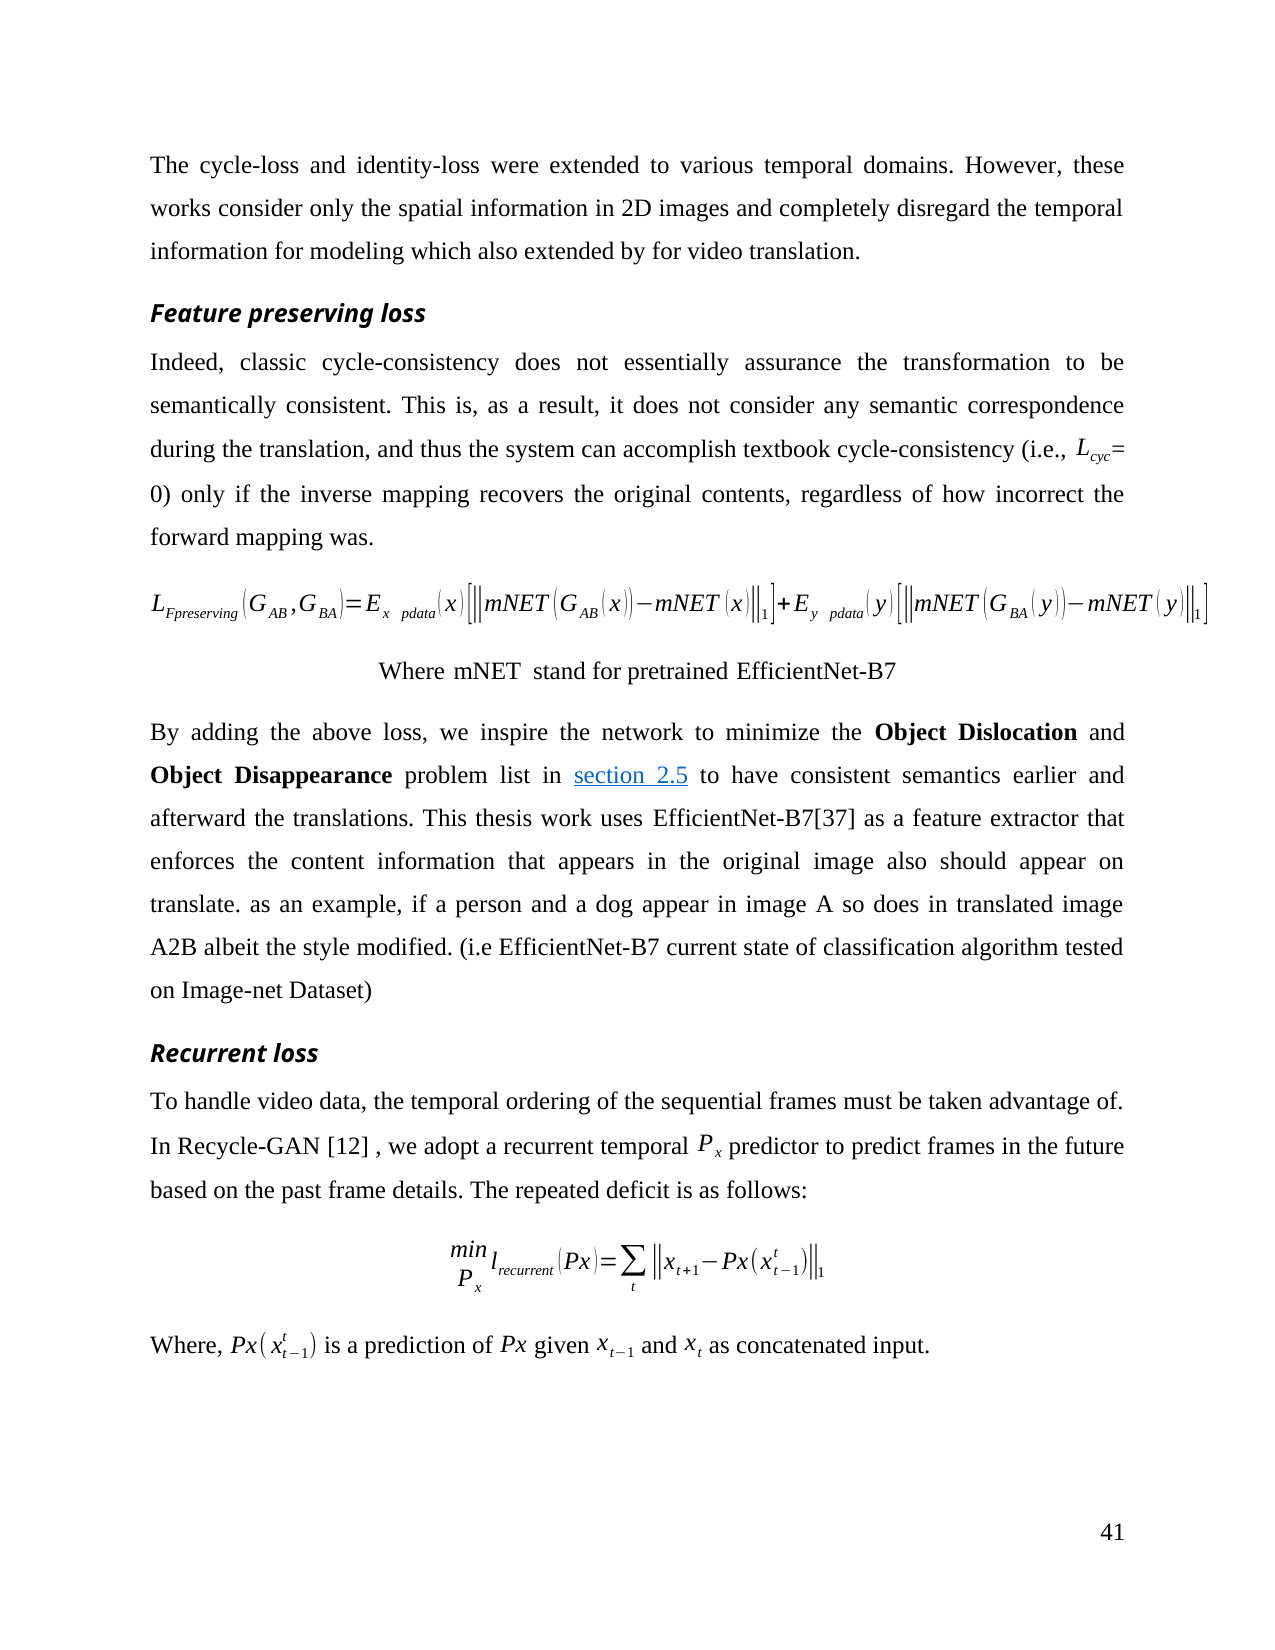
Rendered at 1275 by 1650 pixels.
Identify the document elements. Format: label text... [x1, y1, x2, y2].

subtitle Feature preserving loss [150, 296, 1125, 330]
text By adding the above loss, we inspire the network to minimize the Object Dislocation and Object Disappearance problem list in section 2.5 to have consistent semantics earlier and afterward the translations. This thesis work uses EfficientNet-B7[37] as a feature extractor that enforces the content information that appears in the original image also should appear on translate. as an example, if a person and a dog appear in image A so does in translated image A2B albeit the style modified. (i.e EfficientNet-B7 current state of classification algorithm tested on Image-net Dataset) [150, 717, 1125, 1004]
text To handle video data, the temporal ordering of the sequential frames must be taken advantage of. In Recycle-GAN [12] , we adopt a recurrent temporal predictor to predict frames in the future based on the past frame details. The repeated deficit is as follows: [150, 1086, 1125, 1204]
subtitle Recurrent loss [150, 1035, 1125, 1069]
text Indeed, classic cycle-consistency does not essentially assurance the transformation to be semantically consistent. This is, as a result, it does not consider any semantic correspondence during the translation, and thus the system can accomplish textbook cycle-consistency (i.e., = 0) only if the inverse mapping recovers the original contents, regardless of how incorrect the forward mapping was. [150, 347, 1125, 551]
text Where, is a prediction of given and as concatenated input. [150, 1327, 1125, 1362]
text The cycle-loss and identity-loss were extended to various temporal domains. However, these works consider only the spatial information in 2D images and completely disregard the temporal information for modeling which also extended by for video translation. [150, 150, 1125, 265]
